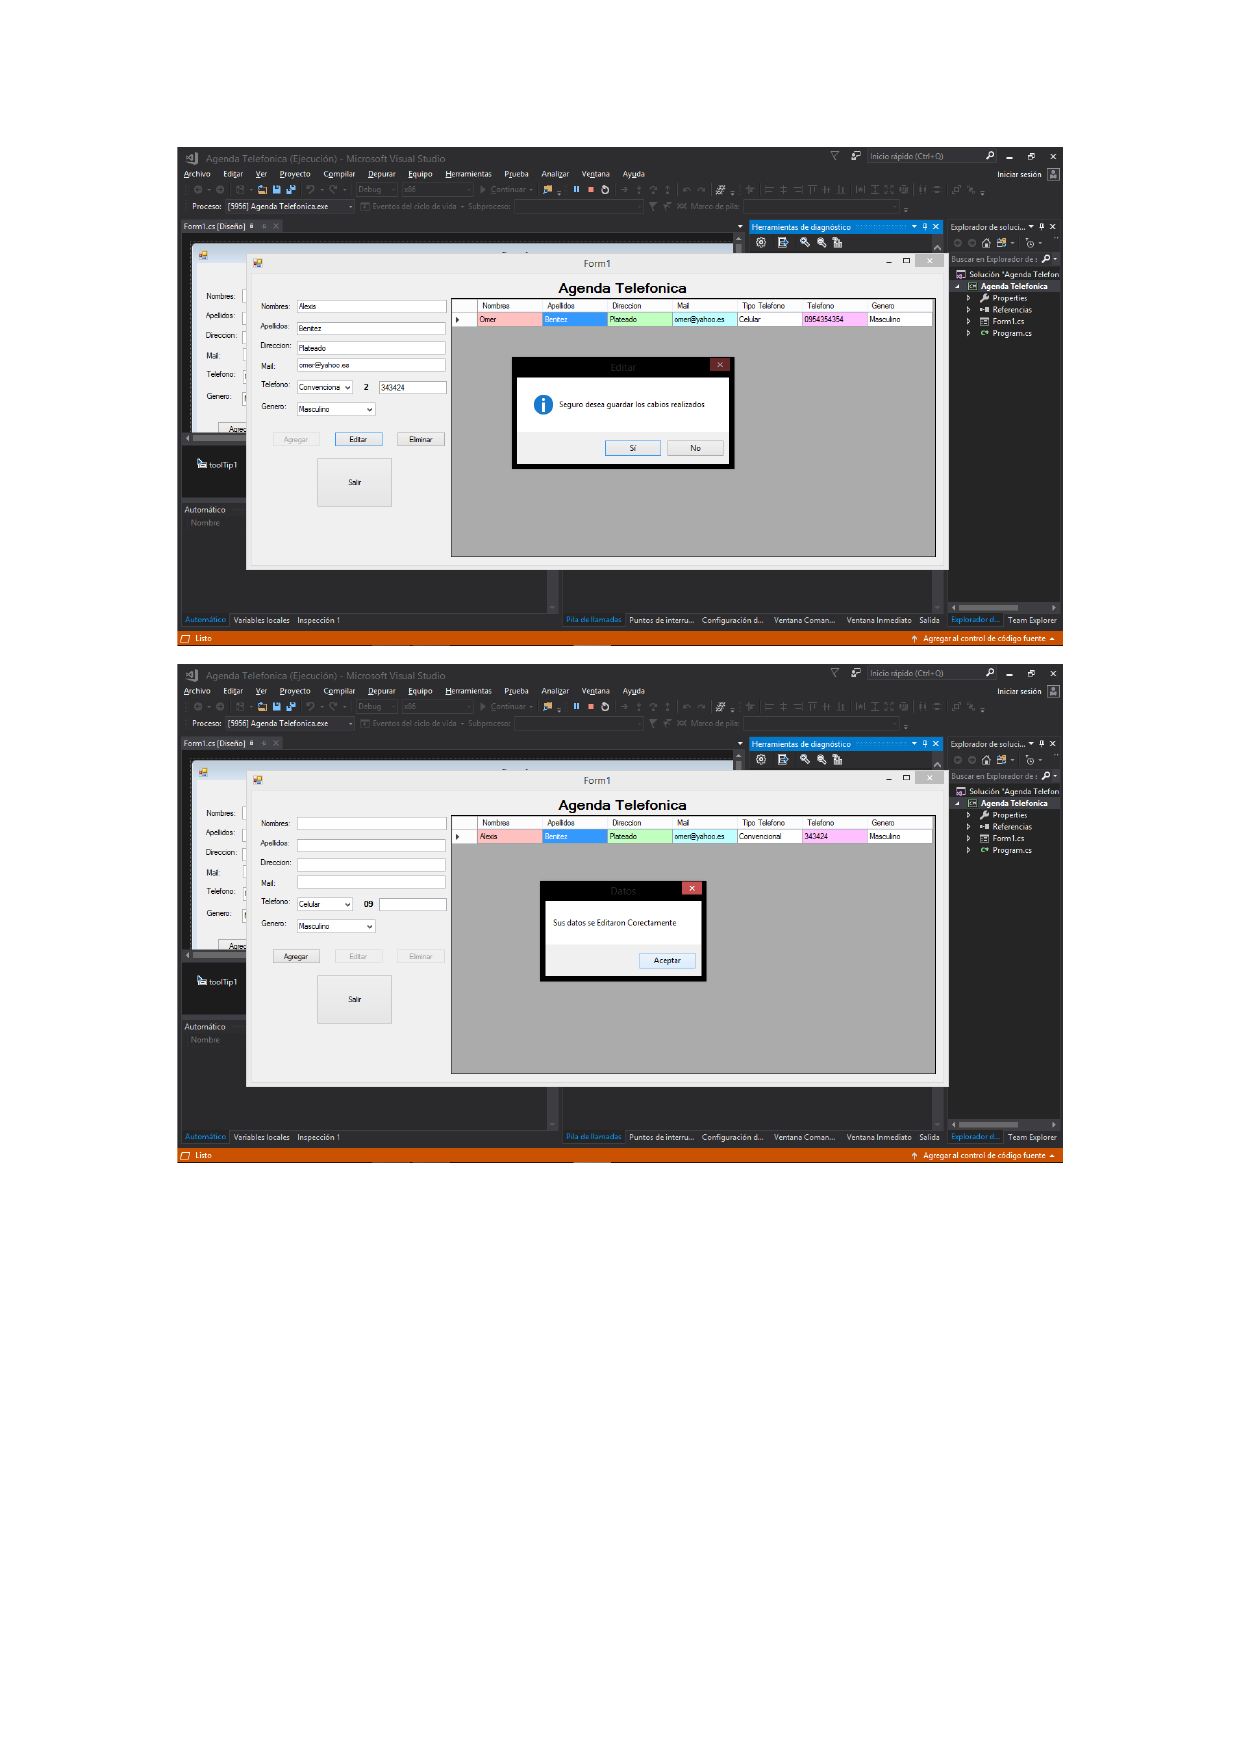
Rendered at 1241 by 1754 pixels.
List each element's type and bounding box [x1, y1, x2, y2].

picture [177, 664, 1063, 1163]
picture [177, 147, 1063, 646]
